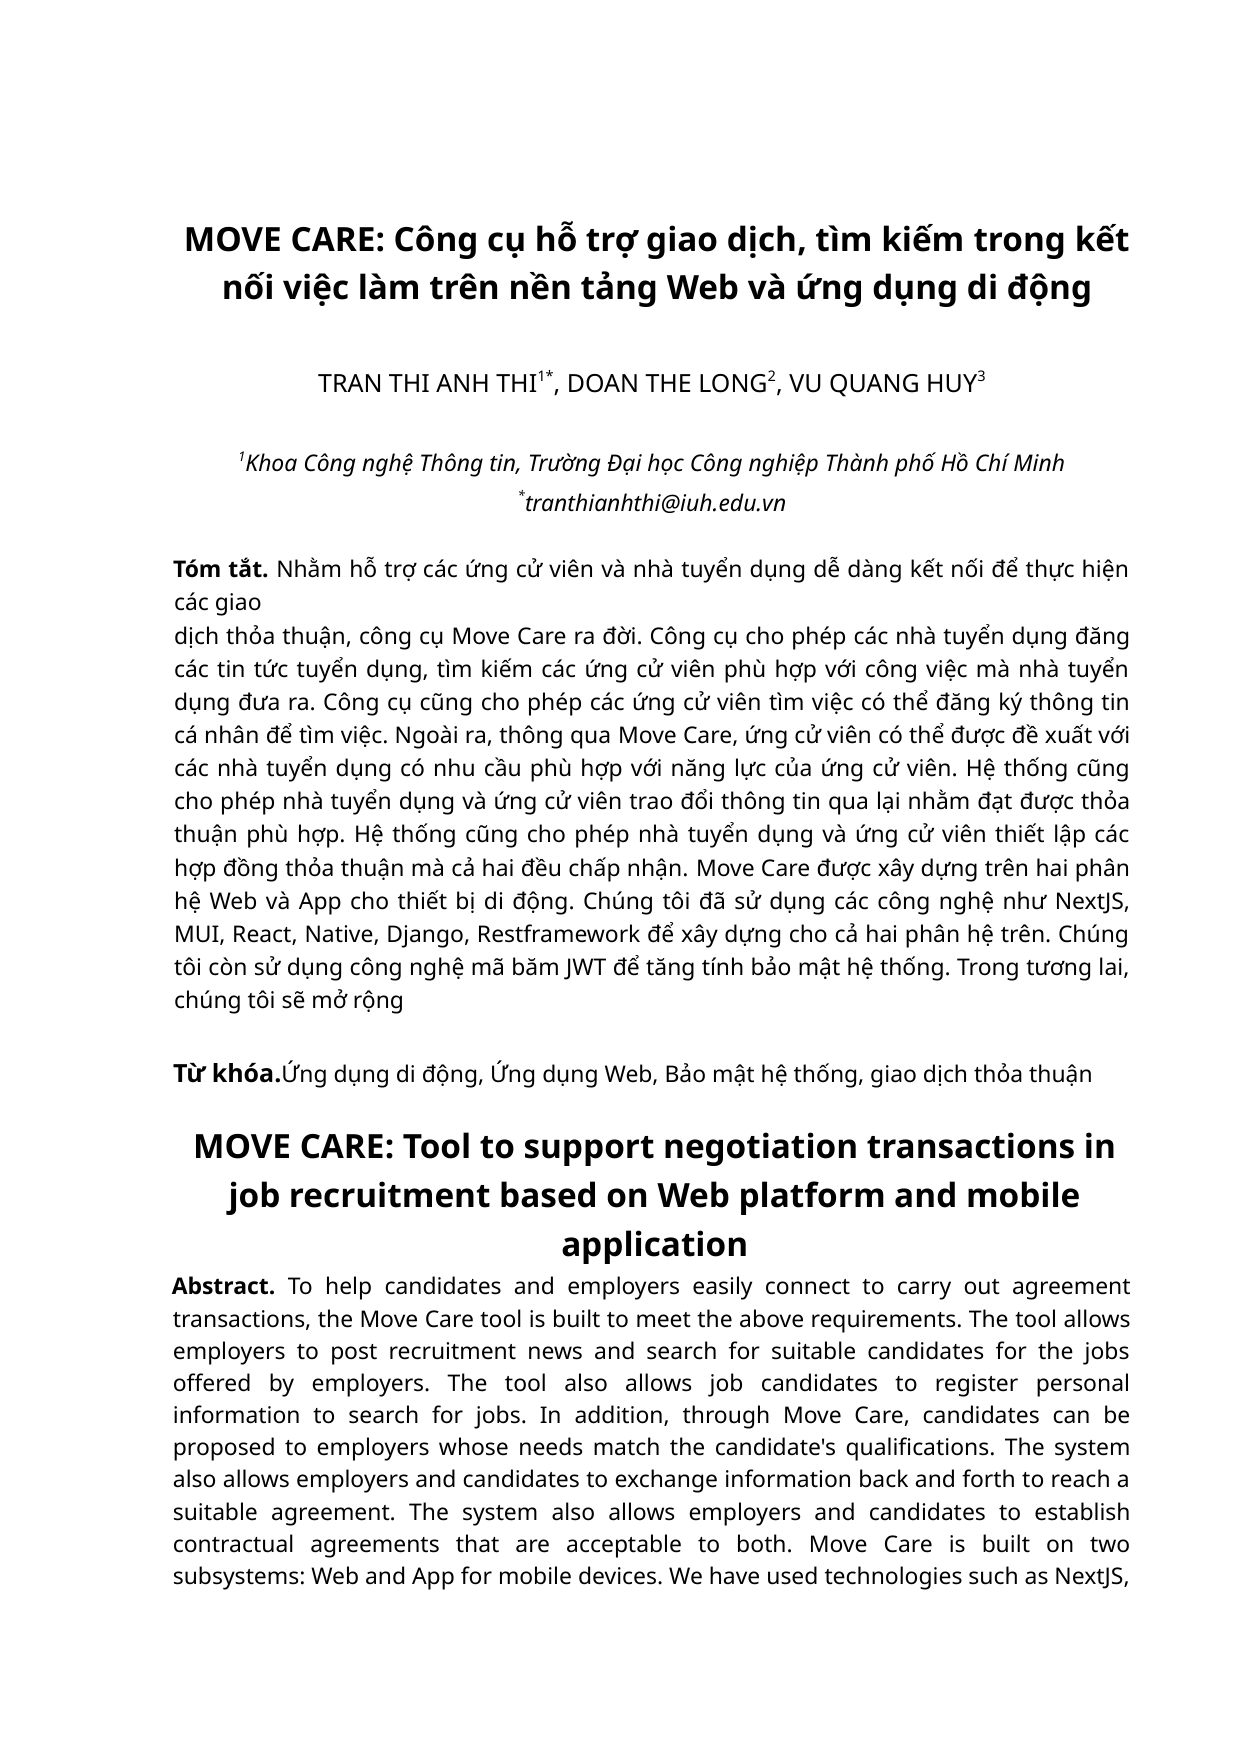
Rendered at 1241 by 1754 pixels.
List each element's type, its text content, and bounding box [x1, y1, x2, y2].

text 1Khoa Công nghệ Thông tin, Trường Đại học Công nghiệp Thành phố Hồ Chí Minh [170, 447, 1133, 478]
subtitle MOVE CARE: Công cụ hỗ trợ giao dịch, tìm kiếm trong kết nối việc làm trên nền tảng Web và ứng dụng di động [167, 216, 1146, 309]
text dịch thỏa thuận, công cụ Move Care ra đời. Công cụ cho phép các nhà tuyển dụng đăng các tin tức tuyển dụng, tìm kiếm các ứng cử viên phù hợp với công việc mà nhà tuyển dụng đưa ra. Công cụ cũng cho phép các ứng cử viên tìm việc có thể đăng ký thông tin cá nhân để tìm việc. Ngoài ra, thông qua Move Care, ứng cử viên có thể được đề xuất với các nhà tuyển dụng có nhu cầu phù hợp với năng lực của ứng cử viên. Hệ thống cũng cho phép nhà tuyển dụng và ứng cử viên trao đổi thông tin qua lại nhằm đạt được thỏa thuận phù hợp. Hệ thống cũng cho phép nhà tuyển dụng và ứng cử viên thiết lập các hợp đồng thỏa thuận mà cả hai đều chấp nhận. Move Care được xây dựng trên hai phân hệ Web và App cho thiết bị di động. Chúng tôi đã sử dụng các công nghệ như NextJS, MUI, React, Native, Django, Restframework để xây dựng cho cả hai phân hệ trên. Chúng tôi còn sử dụng công nghệ mã băm JWT để tăng tính bảo mật hệ thống. Trong tương lai, chúng tôi sẽ mở rộng [174, 620, 1131, 1015]
text MOVE CARE: Tool to support negotiation transactions in job recruitment based on Web platform and mobile application [168, 1123, 1141, 1266]
text Từ khóa.Ứng dụng di động, Ứng dụng Web, Bảo mật hệ thống, giao dịch thỏa thuận [173, 1055, 1131, 1089]
subtitle TRAN THI ANH THI1*, DOAN THE LONG2, VU QUANG HUY3 [172, 366, 1132, 400]
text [172, 1270, 1131, 1591]
text *tranthianhthi@iuh.edu.vn [176, 487, 1128, 518]
text Tóm tắt. Nhằm hỗ trợ các ứng cử viên và nhà tuyển dụng dễ dàng kết nối để thực hiện các giao [173, 553, 1131, 617]
